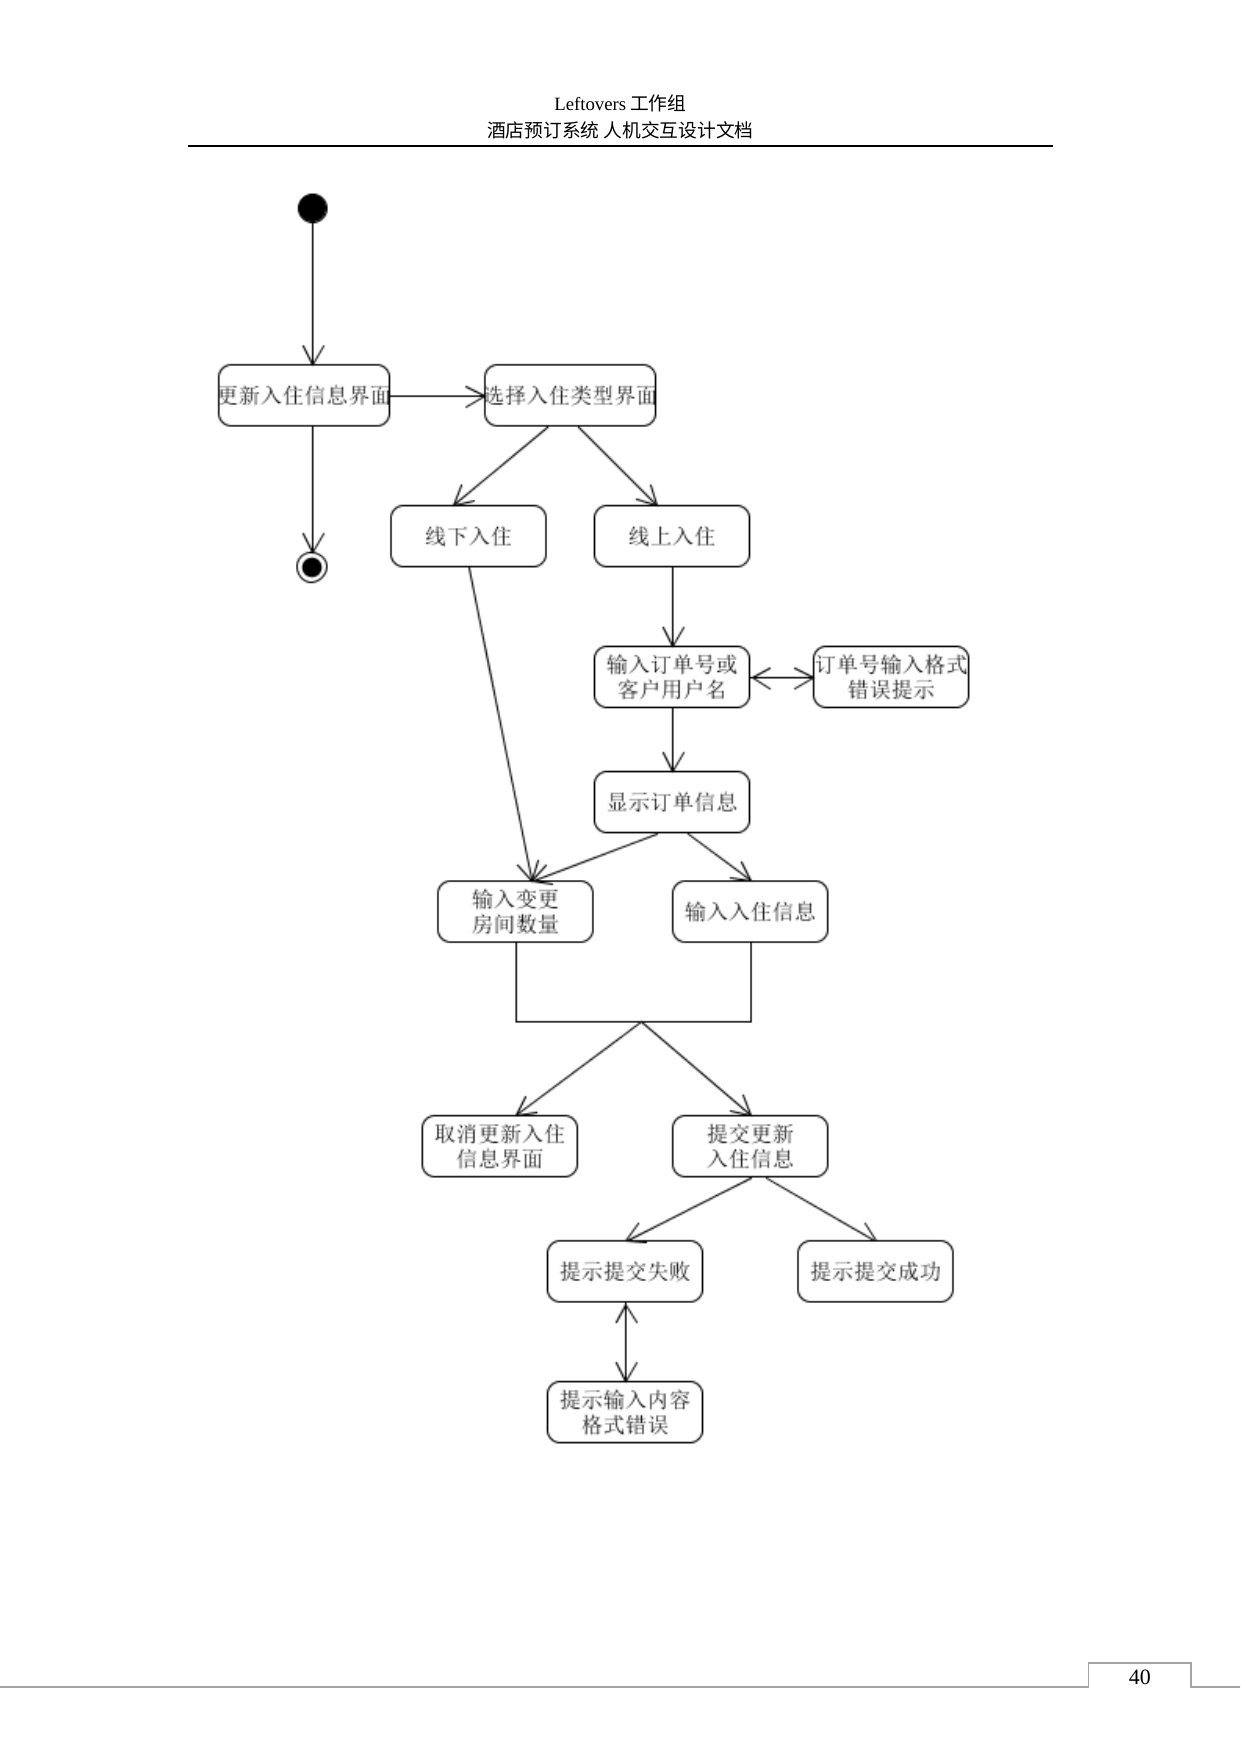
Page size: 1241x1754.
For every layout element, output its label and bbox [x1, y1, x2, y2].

picture [187, 162, 1001, 1475]
